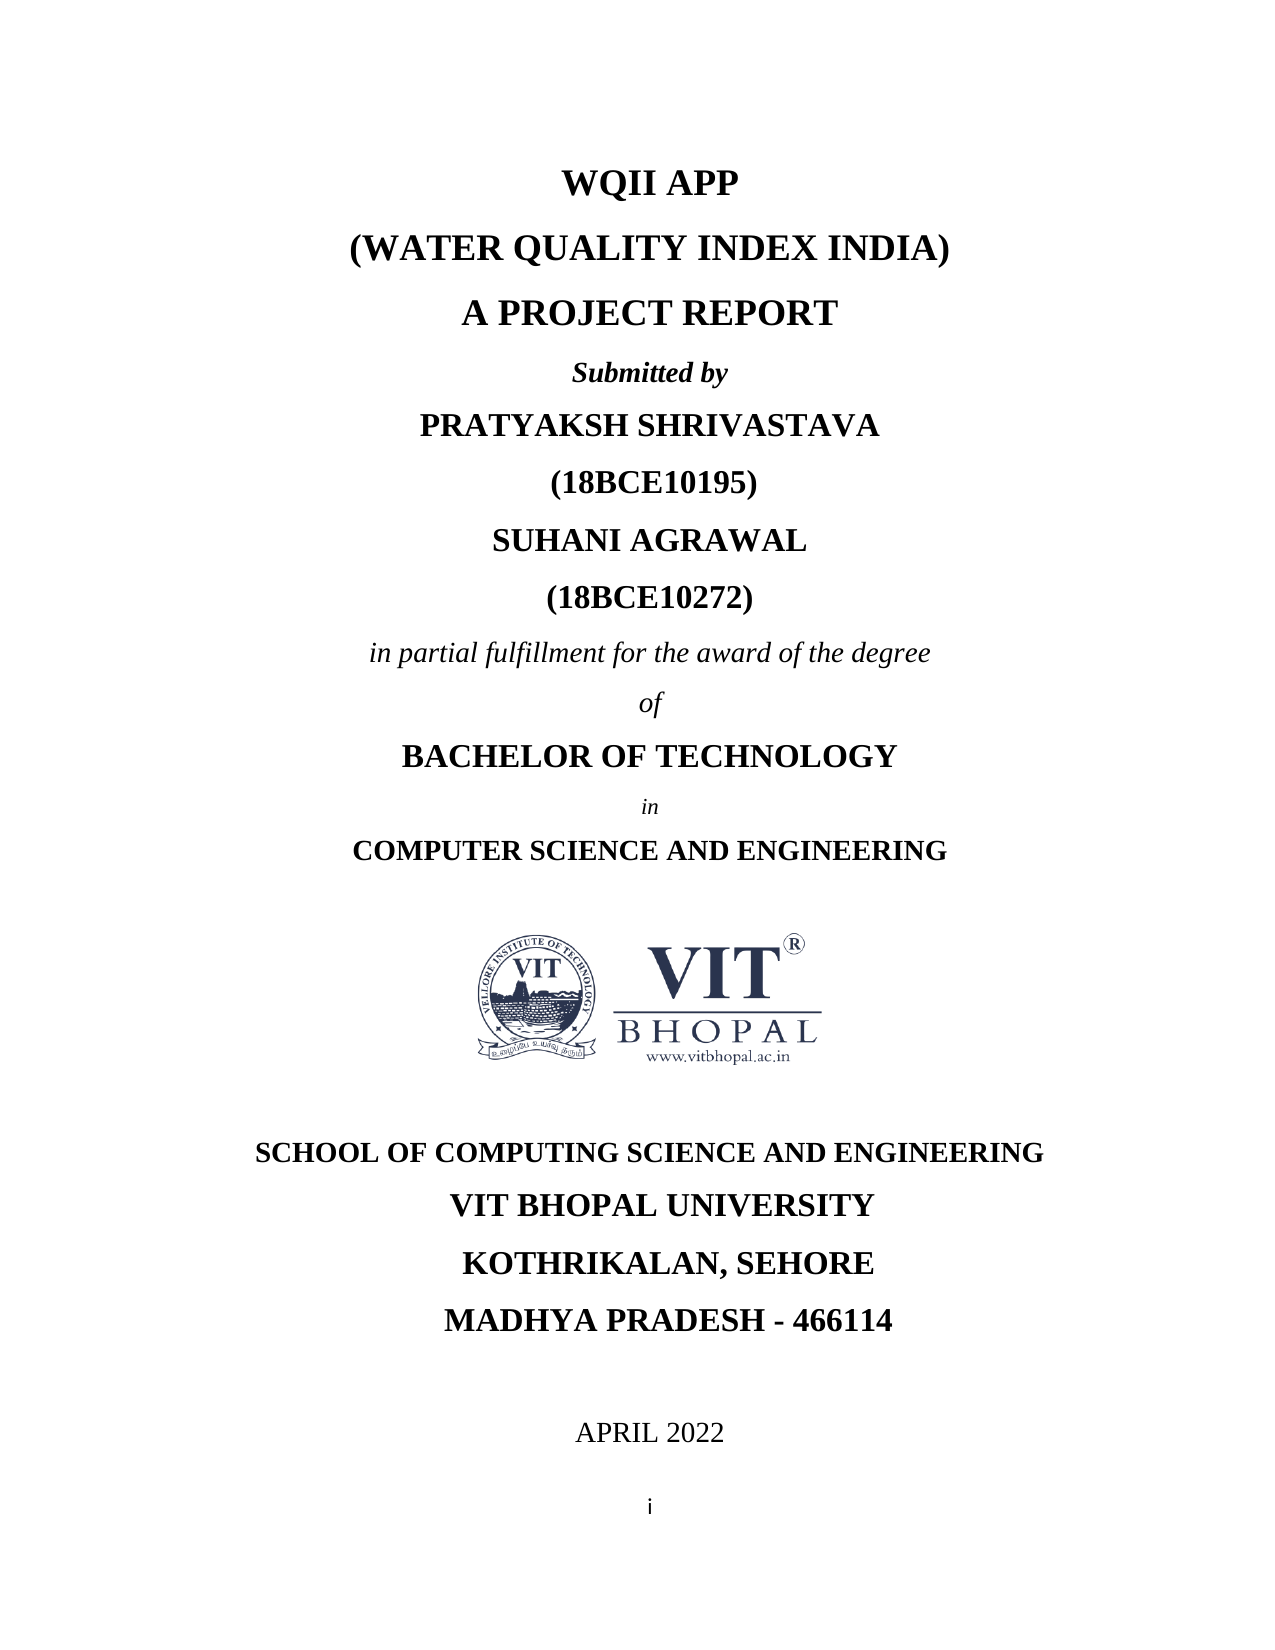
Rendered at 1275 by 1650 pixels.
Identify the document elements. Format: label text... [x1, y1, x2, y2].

text WQII APP [148, 161, 1152, 204]
text APRIL 2022 [148, 1416, 1152, 1449]
text (18BCE10195) [148, 463, 1152, 501]
text in partial fulfillment for the award of the degree [148, 635, 1152, 669]
text of [148, 686, 1152, 719]
text KOTHRIKALAN, SEHORE [185, 1243, 1152, 1281]
text (18BCE10272) [148, 578, 1152, 616]
text COMPUTER SCIENCE AND ENGINEERING [148, 833, 1152, 866]
text SUHANI AGRAWAL [148, 520, 1152, 558]
text (WATER QUALITY INDEX INDIA) [148, 226, 1152, 269]
text PRATYAKSH SHRIVASTAVA [148, 405, 1152, 443]
text MADHYA PRADESH - 466114 [185, 1301, 1152, 1339]
text SCHOOL OF COMPUTING SCIENCE AND ENGINEERING [148, 1135, 1152, 1169]
text in [148, 793, 1152, 820]
text BACHELOR OF TECHNOLOGY [148, 736, 1152, 774]
text VIT BHOPAL UNIVERSITY [148, 1186, 1152, 1224]
picture [477, 933, 822, 1065]
text Submitted by [148, 355, 1152, 388]
text A PROJECT REPORT [148, 290, 1152, 333]
